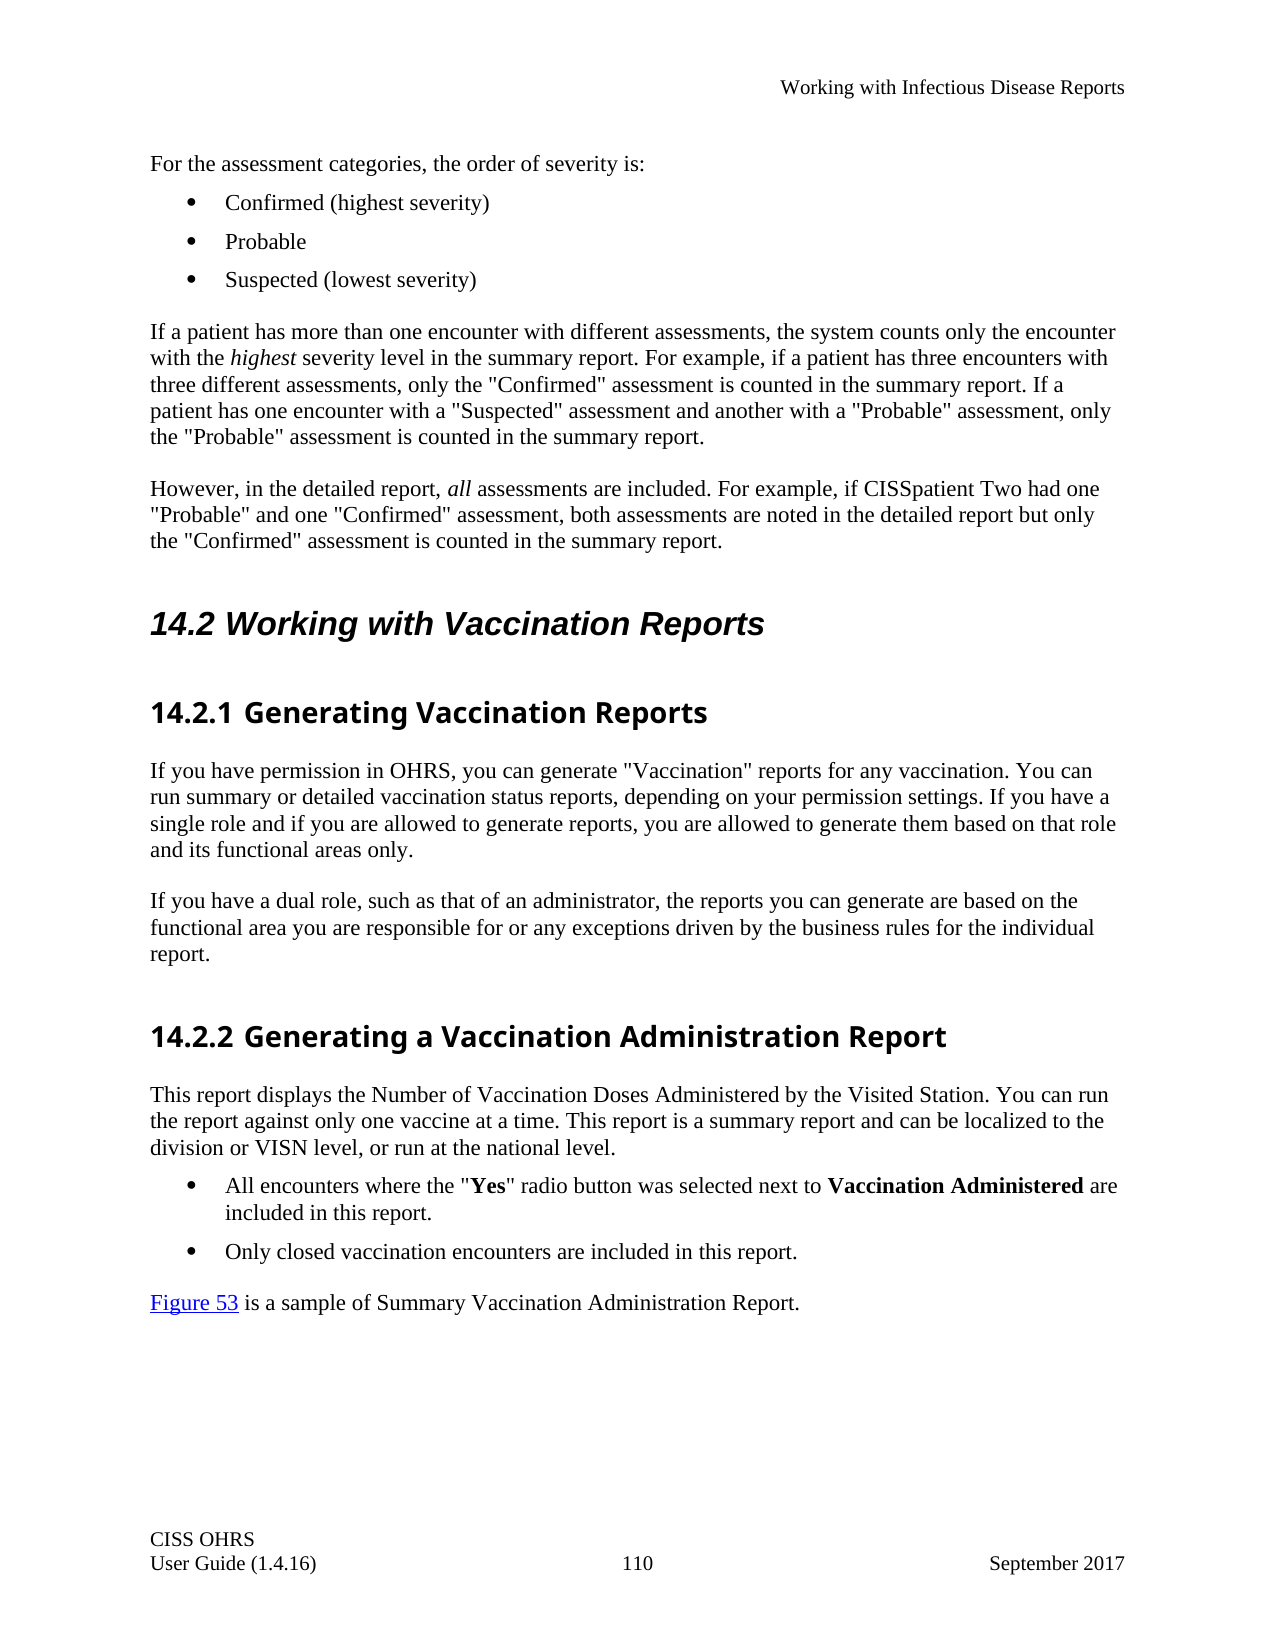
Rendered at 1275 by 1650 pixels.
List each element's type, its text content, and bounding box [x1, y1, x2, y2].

list Suspected (lowest severity) [187, 267, 1125, 293]
text If you have a dual role, such as that of an administrator, the reports you can generate are based on the functional area you are responsible for or any exceptions driven by the business rules for the individual report. [150, 887, 1125, 966]
list Confirmed (highest severity) [187, 189, 1125, 215]
subtitle Generating Vaccination Reports [150, 692, 1125, 732]
text If a patient has more than one encounter with different assessments, the system counts only the encounter with the highest severity level in the summary report. For example, if a patient has three encounters with three different assessments, only the "Confirmed" assessment is counted in the summary report. If a patient has one encounter with a "Suspected" assessment and another with a "Probable" assessment, only the "Probable" assessment is counted in the summary report. [150, 318, 1125, 450]
list Probable [187, 228, 1125, 254]
list Only closed vaccination encounters are included in this report. [187, 1238, 1125, 1264]
subtitle Generating a Vaccination Administration Report [150, 1016, 1125, 1056]
subtitle Working with Vaccination Reports [150, 604, 1125, 642]
text However, in the detailed report, all assessments are included. For example, if CISSpatient Two had one "Probable" and one "Confirmed" assessment, both assessments are noted in the detailed report but only the "Confirmed" assessment is counted in the summary report. [150, 475, 1125, 554]
text If you have permission in OHRS, you can generate "Vaccination" reports for any vaccination. You can run summary or detailed vaccination status reports, depending on your permission settings. If you have a single role and if you are allowed to generate reports, you are allowed to generate them based on that role and its functional areas only. [150, 757, 1125, 862]
list All encounters where the "Yes" radio button was selected next to Vaccination Administered are included in this report. [187, 1173, 1125, 1225]
text For the assessment categories, the order of severity is: [150, 150, 1125, 176]
text Figure 53 is a sample of Summary Vaccination Administration Report. [150, 1289, 1125, 1316]
text This report displays the Number of Vaccination Doses Administered by the Visited Station. You can run the report against only one vaccine at a time. This report is a summary report and can be localized to the division or VISN level, or run at the national level. [150, 1081, 1125, 1160]
